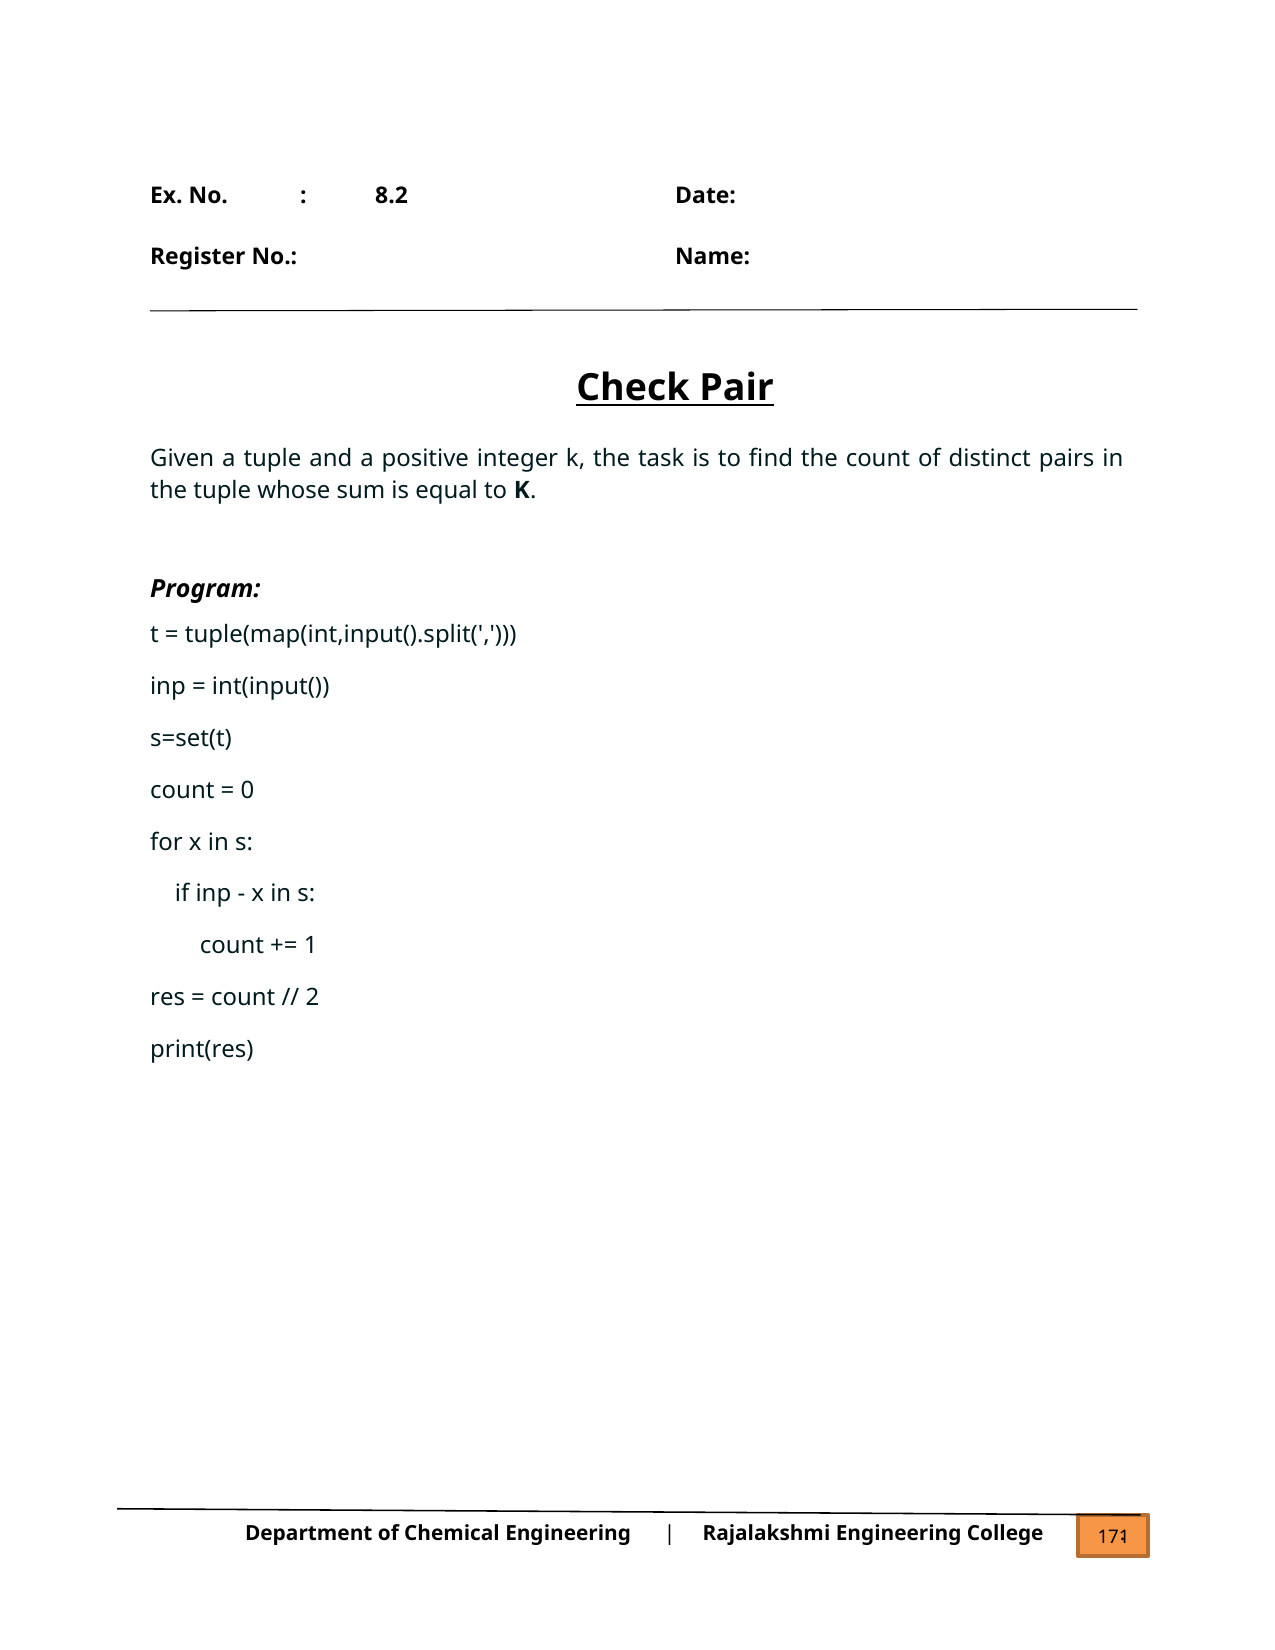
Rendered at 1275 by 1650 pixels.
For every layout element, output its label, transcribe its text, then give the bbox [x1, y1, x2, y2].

text inp = int(input()) [150, 669, 1125, 701]
text if inp - x in s: [150, 876, 1125, 909]
text count += 1 [150, 928, 1125, 961]
text s=set(t) [150, 721, 1125, 753]
text for x in s: [150, 824, 1125, 857]
text print(res) [150, 1032, 1125, 1064]
text Ex. No. : 8.2 Date: [150, 179, 1125, 210]
text Given a tuple and a positive integer k, the task is to find the count of distinct pairs in the tuple whose sum is equal to K. [150, 441, 1125, 506]
text Program: [150, 570, 1125, 604]
text res = count // 2 [150, 980, 1125, 1012]
text t = tuple(map(int,input().split(','))) [150, 617, 1125, 649]
text count = 0 [150, 772, 1125, 805]
text Check Pair [225, 360, 1125, 411]
text Register No.: Name: [150, 239, 1125, 271]
